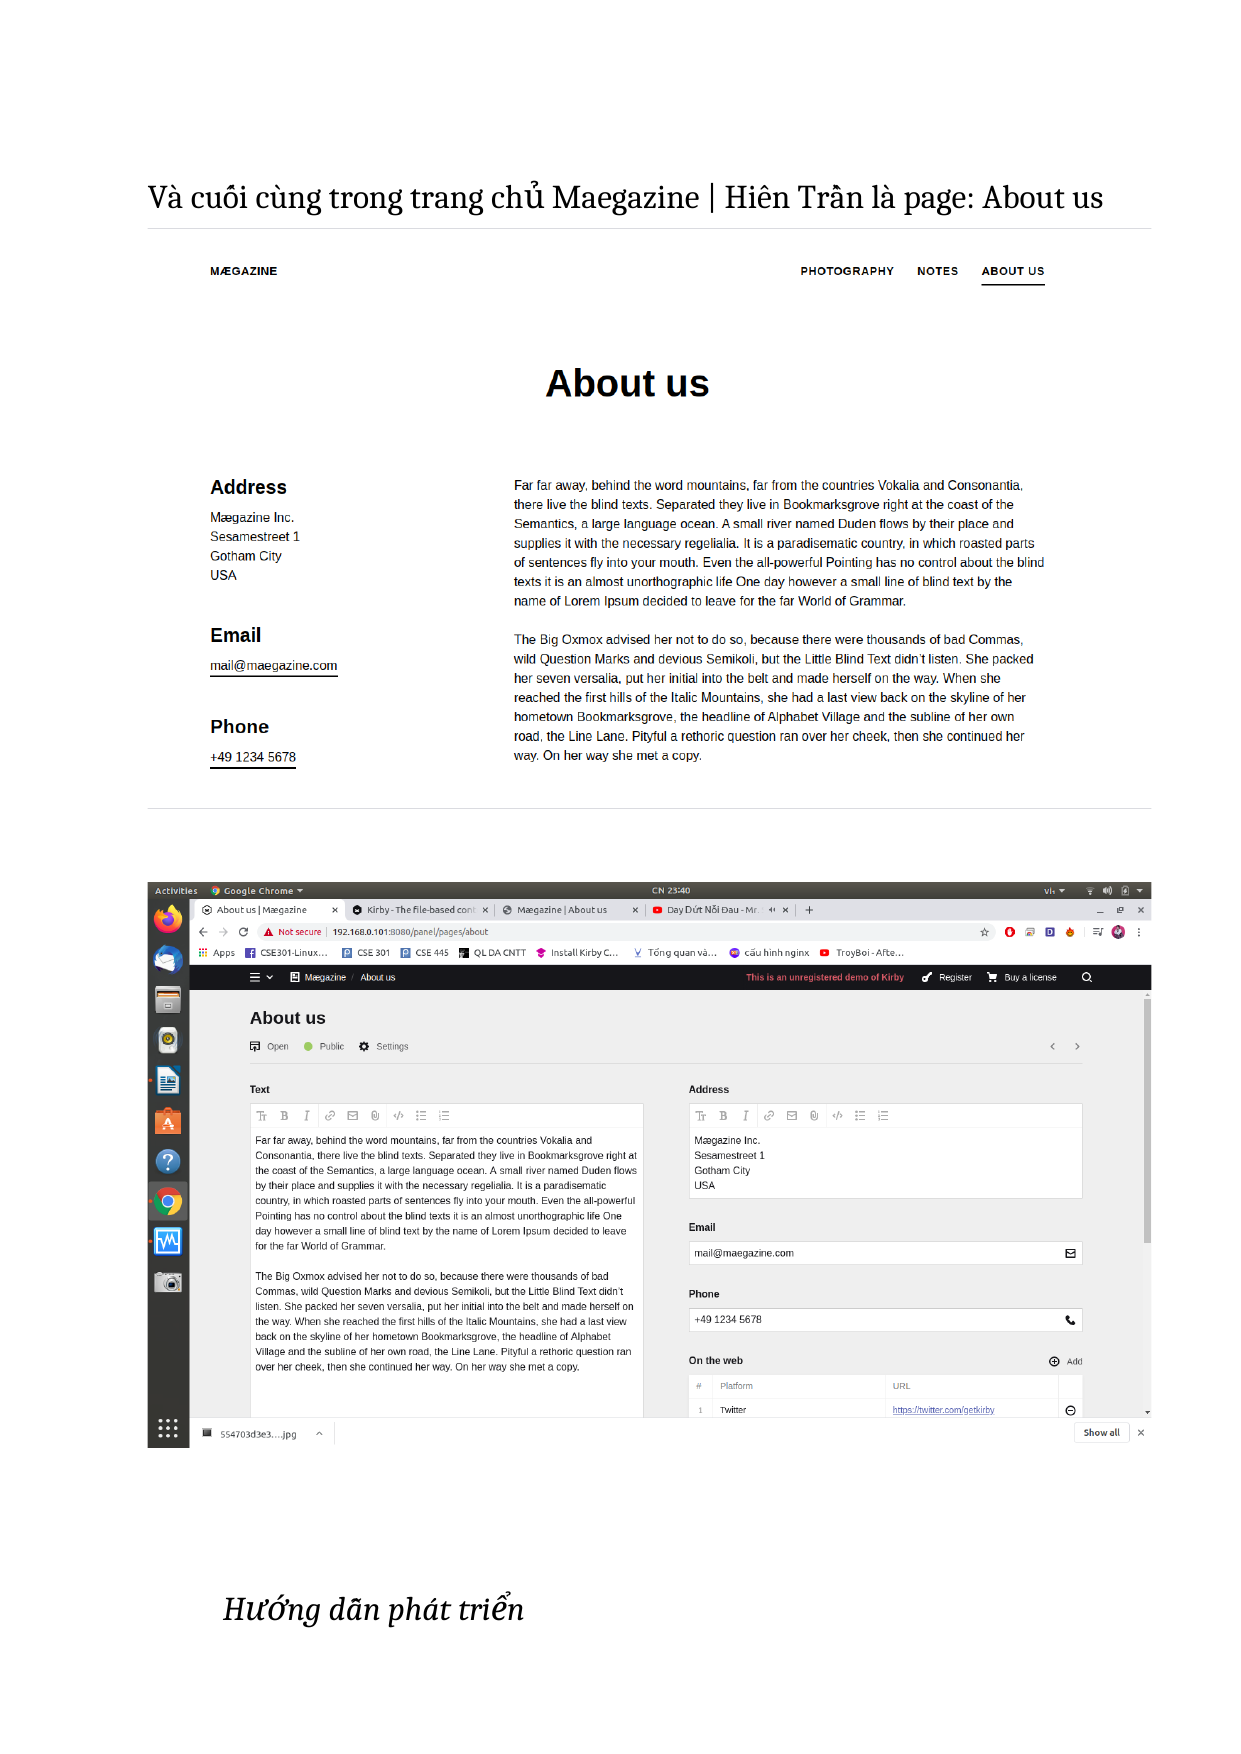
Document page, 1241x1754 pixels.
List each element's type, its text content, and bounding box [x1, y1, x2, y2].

list Và cuối cùng trong trang chủ Maegazine | Hiên Trần là page: About us [148, 179, 1152, 217]
picture [147, 882, 1152, 1448]
picture [147, 228, 1152, 811]
text Hướng dẫn phát triển [223, 1591, 1152, 1629]
